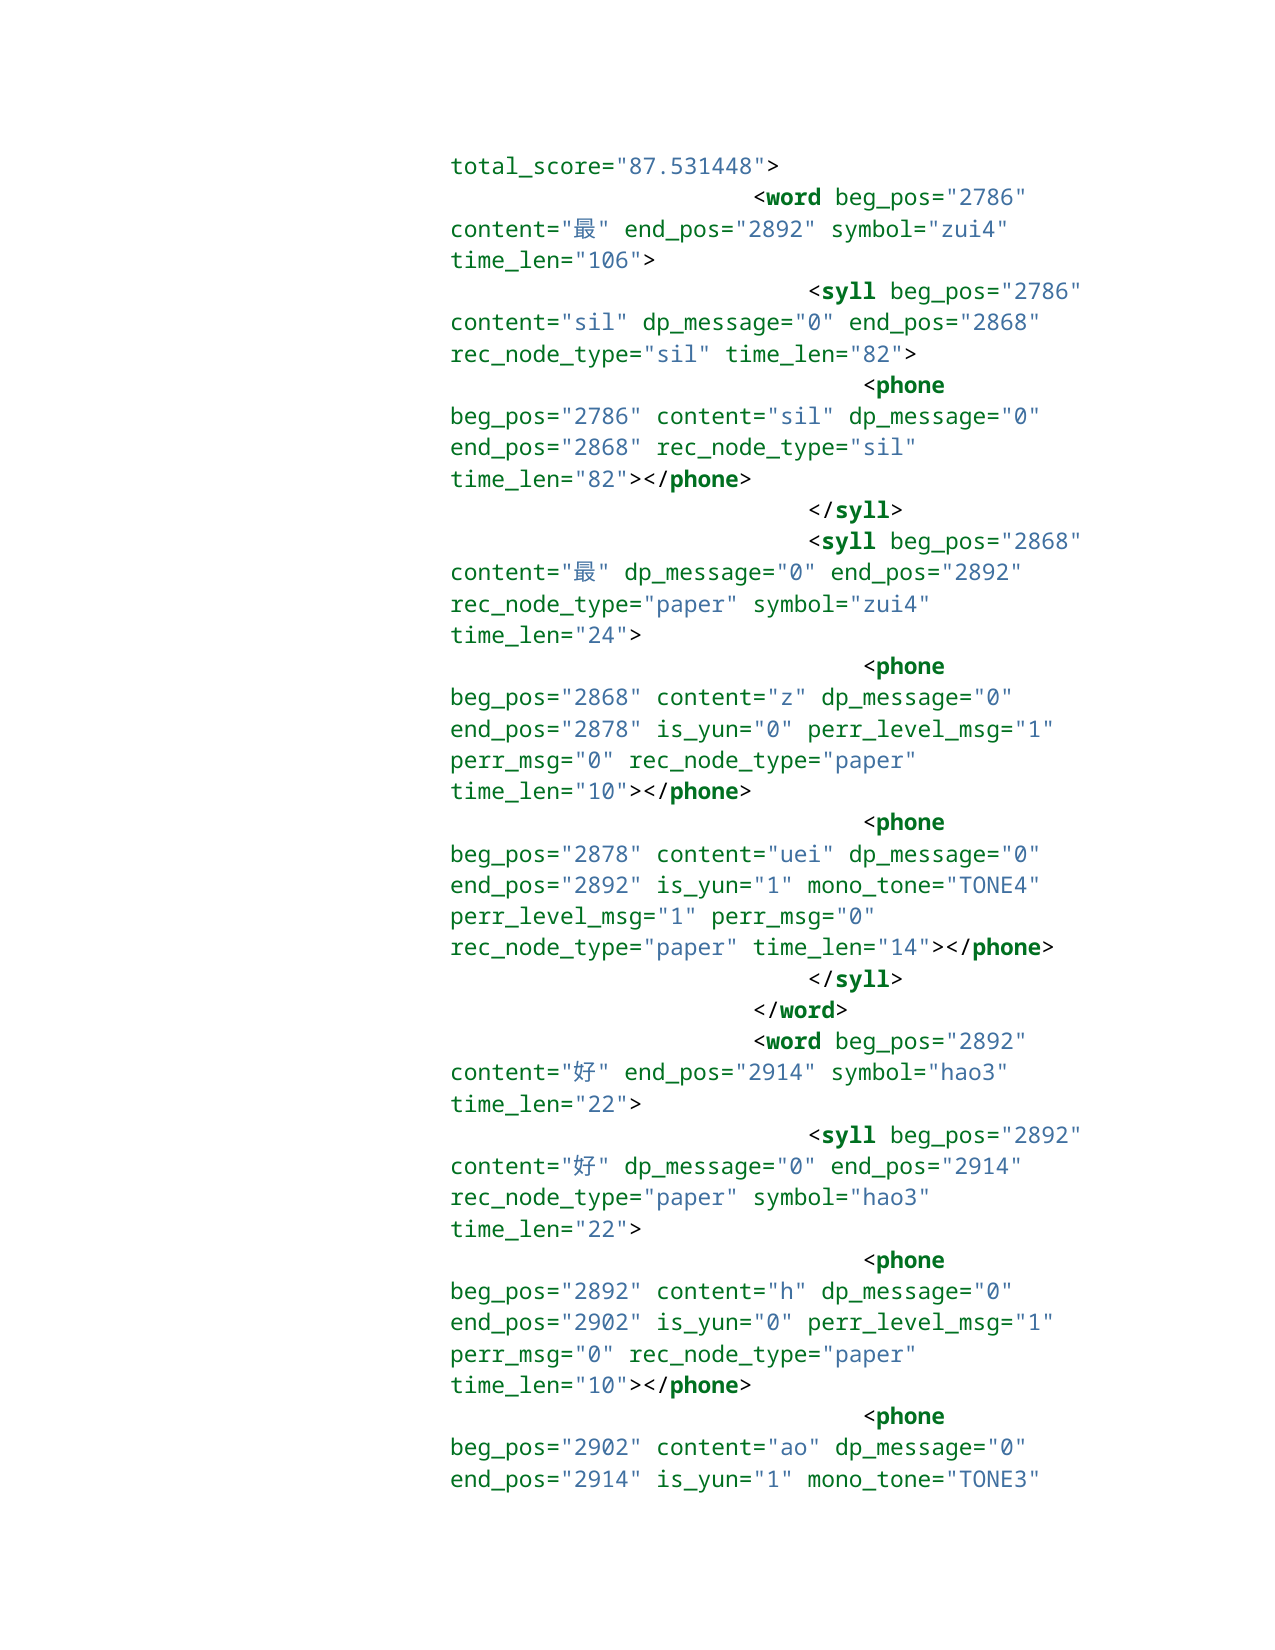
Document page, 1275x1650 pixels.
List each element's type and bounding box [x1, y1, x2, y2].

list [400, 150, 1125, 1494]
